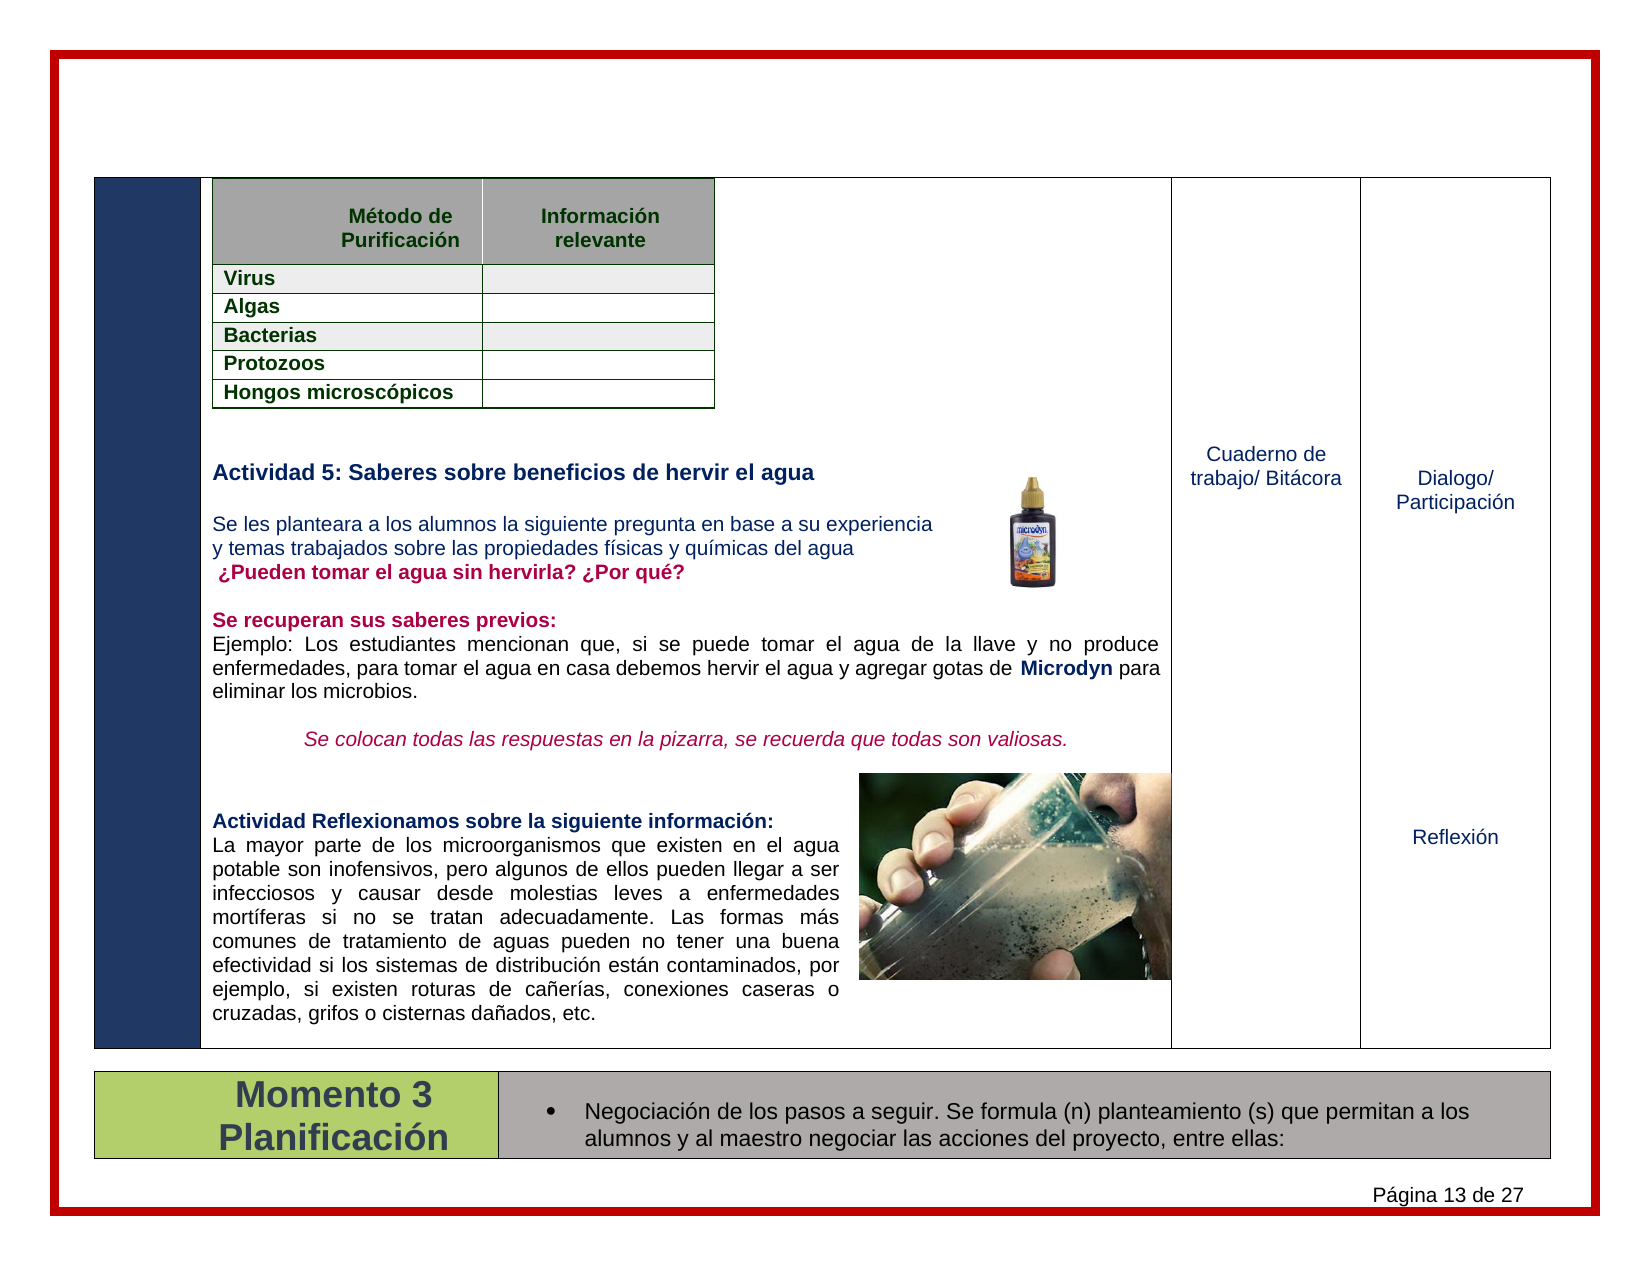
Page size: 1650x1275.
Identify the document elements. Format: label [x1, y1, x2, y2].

table_cell [1361, 178, 1550, 1048]
picture [859, 773, 1172, 980]
table_cell [201, 178, 1171, 1048]
table_header [95, 1072, 498, 1158]
table_header [499, 1072, 1550, 1158]
table_cell [1172, 178, 1360, 1048]
